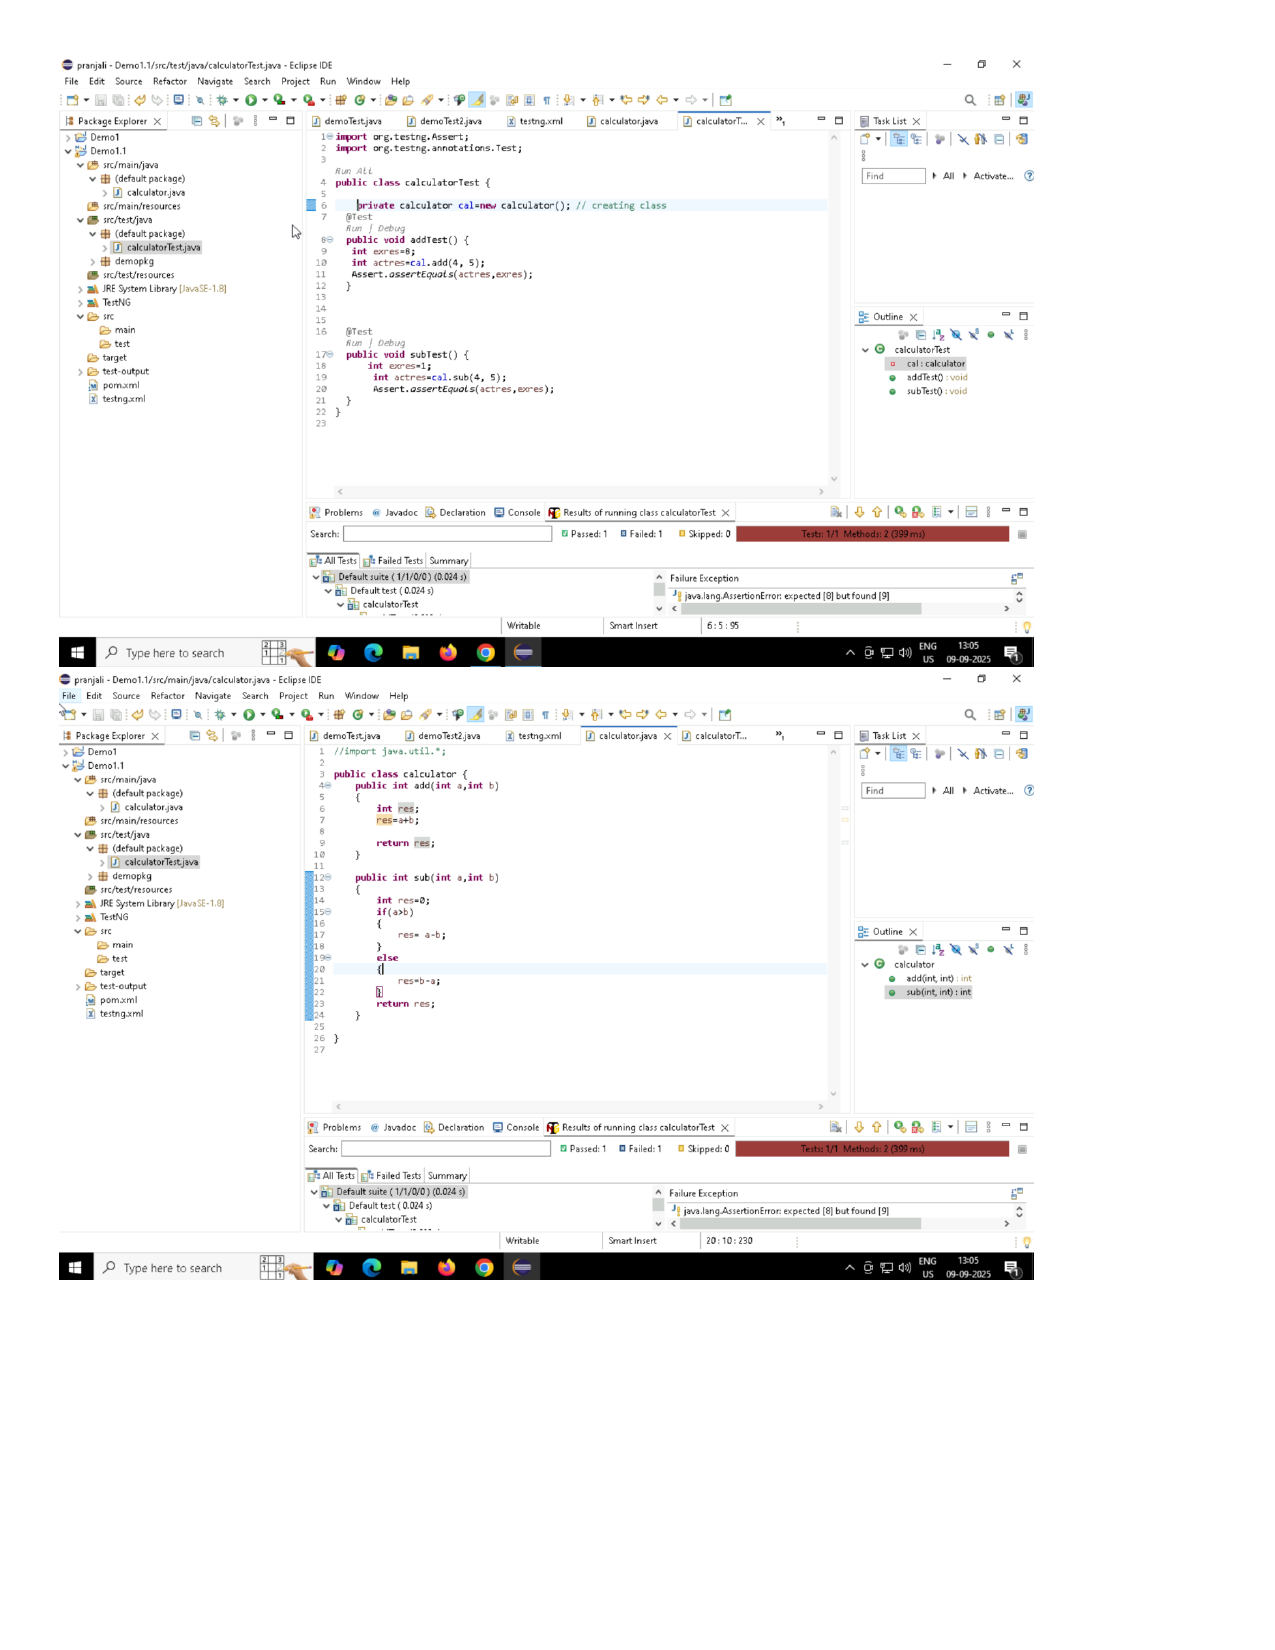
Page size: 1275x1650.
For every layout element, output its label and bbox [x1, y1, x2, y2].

picture [59, 59, 1034, 667]
picture [59, 671, 1034, 1280]
